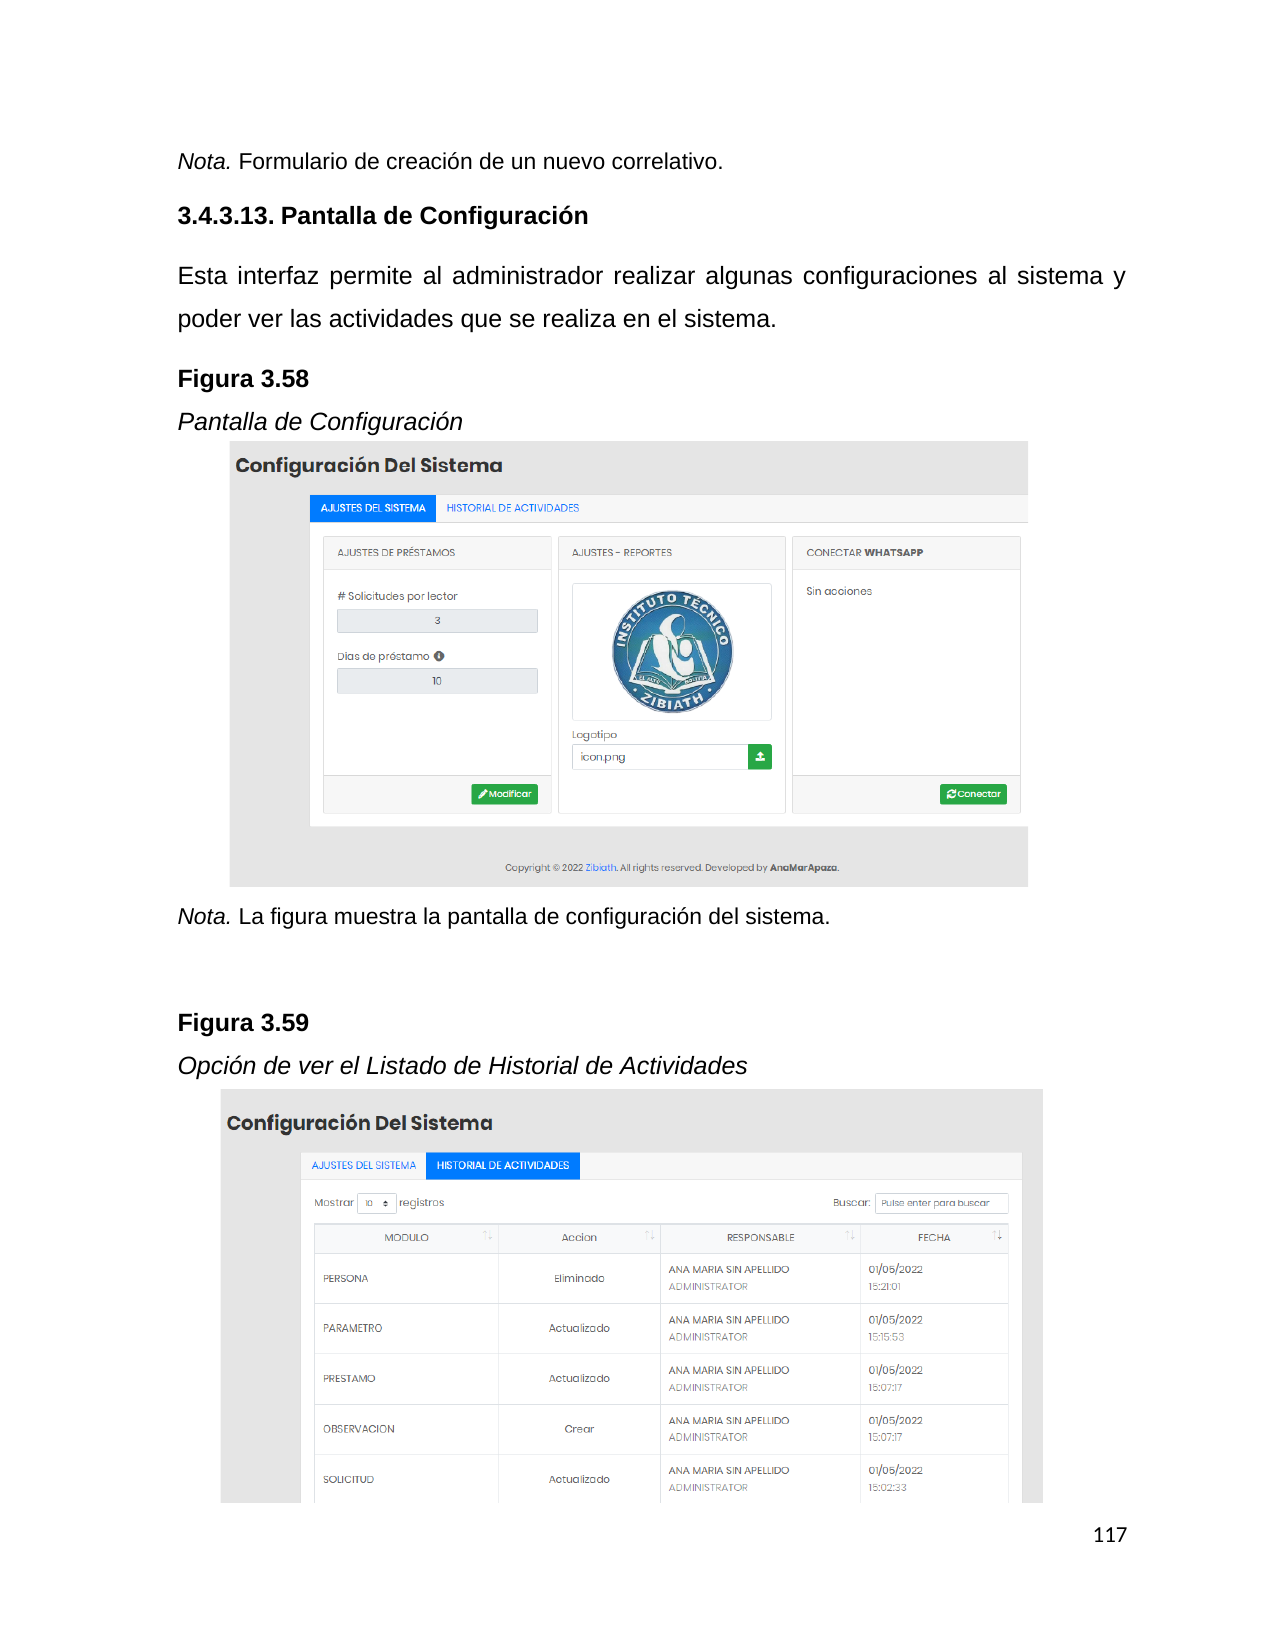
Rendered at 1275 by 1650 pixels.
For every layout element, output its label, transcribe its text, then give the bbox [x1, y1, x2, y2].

picture [229, 441, 1029, 887]
text Opción de ver el Listado de Historial de Actividades [177, 1051, 1127, 1080]
text Esta interfaz permite al administrador realizar algunas configuraciones al sistema y poder ver las actividades que se realiza en el sistema. [177, 261, 1127, 333]
subtitle Pantalla de Configuración [177, 201, 1127, 230]
picture [220, 1089, 1043, 1503]
text Pantalla de Configuración [177, 407, 1127, 436]
text Figura 3.59 [177, 1008, 1127, 1037]
text Figura 3.58 [177, 364, 1127, 393]
text Nota. Formulario de creación de un nuevo correlativo. [177, 148, 1127, 174]
